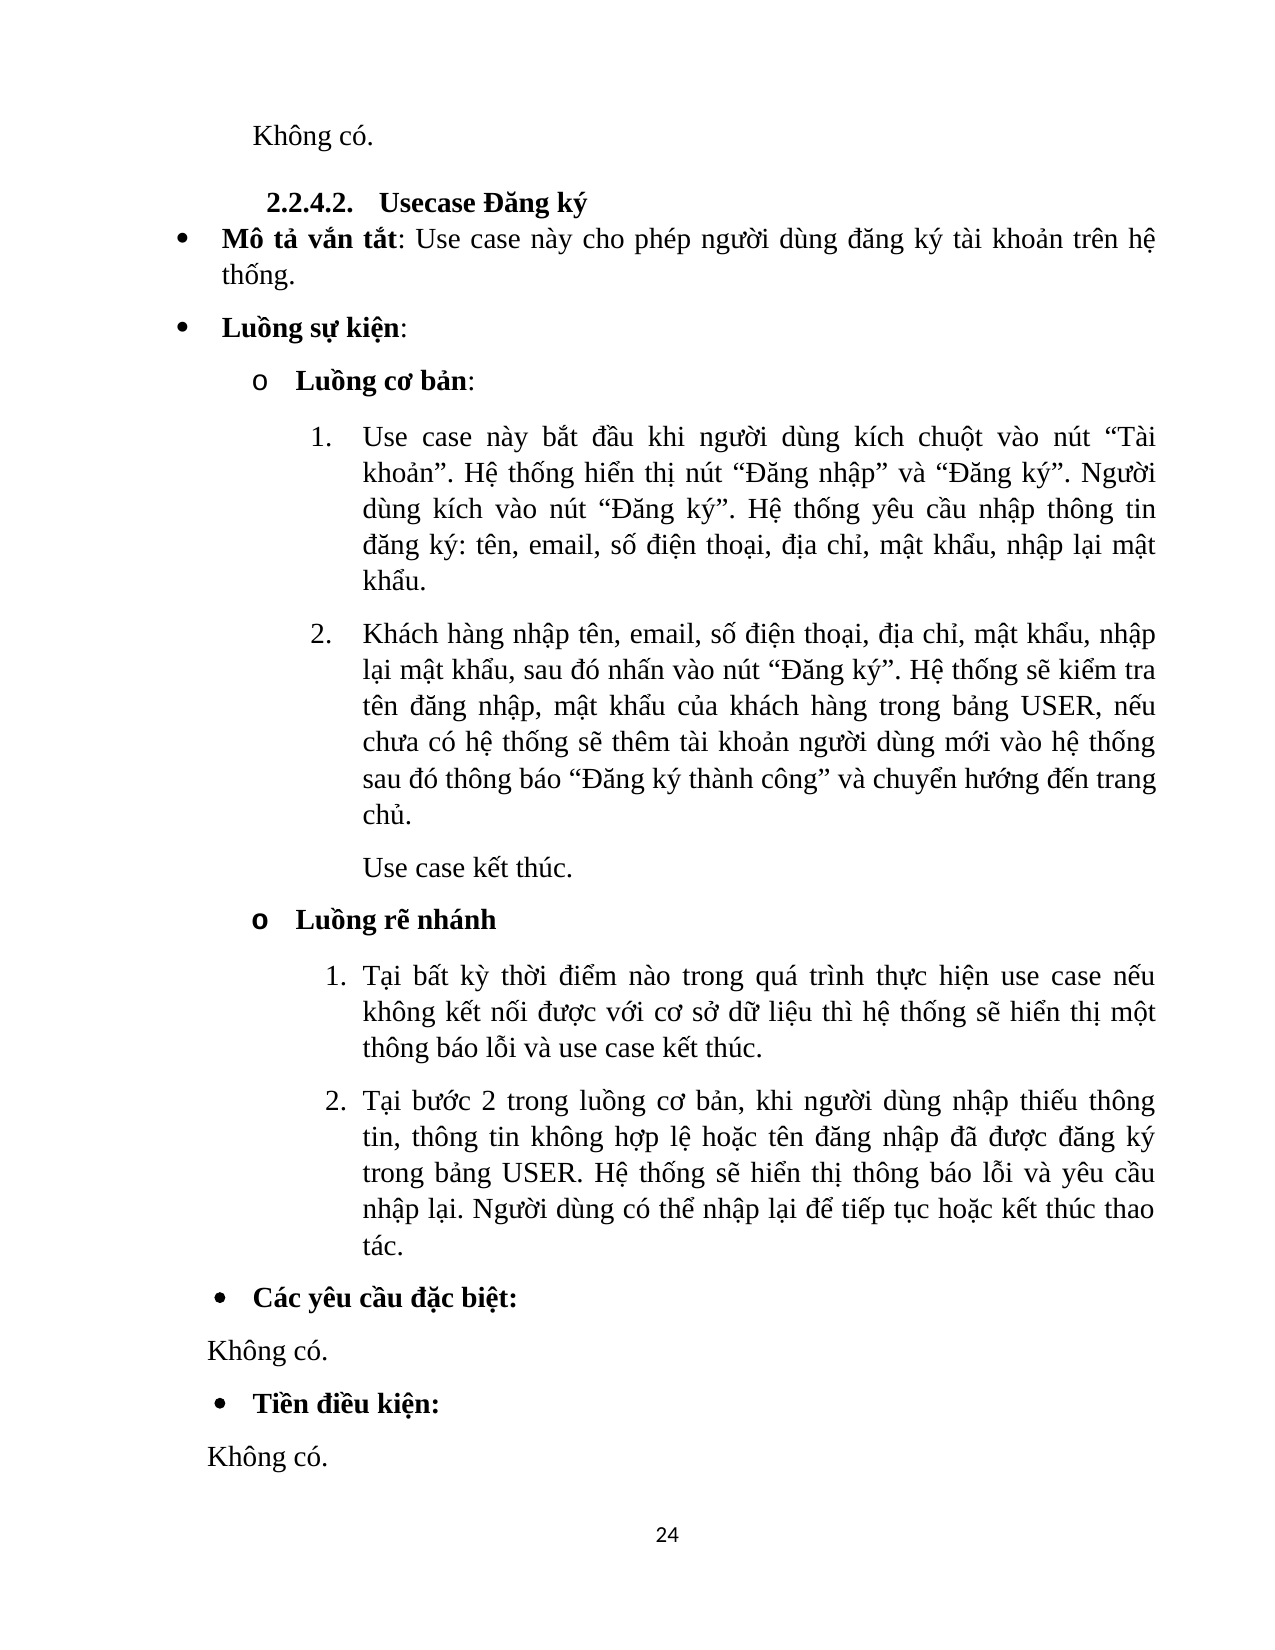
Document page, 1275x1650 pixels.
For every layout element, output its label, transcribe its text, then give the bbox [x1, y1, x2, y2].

list Use case này bắt đầu khi người dùng kích chuột vào nút “Tài khoản”. Hệ thống hiển thị nút “Đăng nhập” và “Đăng ký”. Người dùng kích vào nút “Đăng ký”. Hệ thống yêu cầu nhập thông tin đăng ký: tên, email, số điện thoại, địa chỉ, mật khẩu, nhập lại mật khẩu. [310, 419, 1157, 597]
text Không có. [207, 1439, 1157, 1473]
list Luồng sự kiện: [177, 310, 1157, 344]
list Tại bước 2 trong luồng cơ bản, khi người dùng nhập thiếu thông tin, thông tin không hợp lệ hoặc tên đăng nhập đã được đăng ký trong bảng USER. Hệ thống sẽ hiển thị thông báo lỗi và yêu cầu nhập lại. Người dùng có thể nhập lại để tiếp tục hoặc kết thúc thao tác. [325, 1083, 1157, 1261]
list Luồng rẽ nhánh [251, 902, 1157, 938]
text Không có. [207, 1333, 1157, 1367]
list Khách hàng nhập tên, email, số điện thoại, địa chỉ, mật khẩu, nhập lại mật khẩu, sau đó nhấn vào nút “Đăng ký”. Hệ thống sẽ kiểm tra tên đăng nhập, mật khẩu của khách hàng trong bảng USER, nếu chưa có hệ thống sẽ thêm tài khoản người dùng mới vào hệ thống sau đó thông báo “Đăng ký thành công” và chuyển hướng đến trang chủ. [310, 616, 1157, 830]
list Tại bất kỳ thời điểm nào trong quá trình thực hiện use case nếu không kết nối được với cơ sở dữ liệu thì hệ thống sẽ hiển thị một thông báo lỗi và use case kết thúc. [325, 958, 1157, 1064]
list Tiền điều kiện: [215, 1386, 1157, 1420]
text Use case kết thúc. [308, 850, 1157, 883]
list Các yêu cầu đặc biệt: [215, 1281, 1157, 1314]
list Luồng cơ bản: [251, 363, 1157, 399]
text Không có. [177, 118, 1157, 152]
list Mô tả vắn tắt: Use case này cho phép người dùng đăng ký tài khoản trên hệ thống. [177, 221, 1157, 291]
subtitle Usecase Đăng ký [266, 185, 1157, 219]
